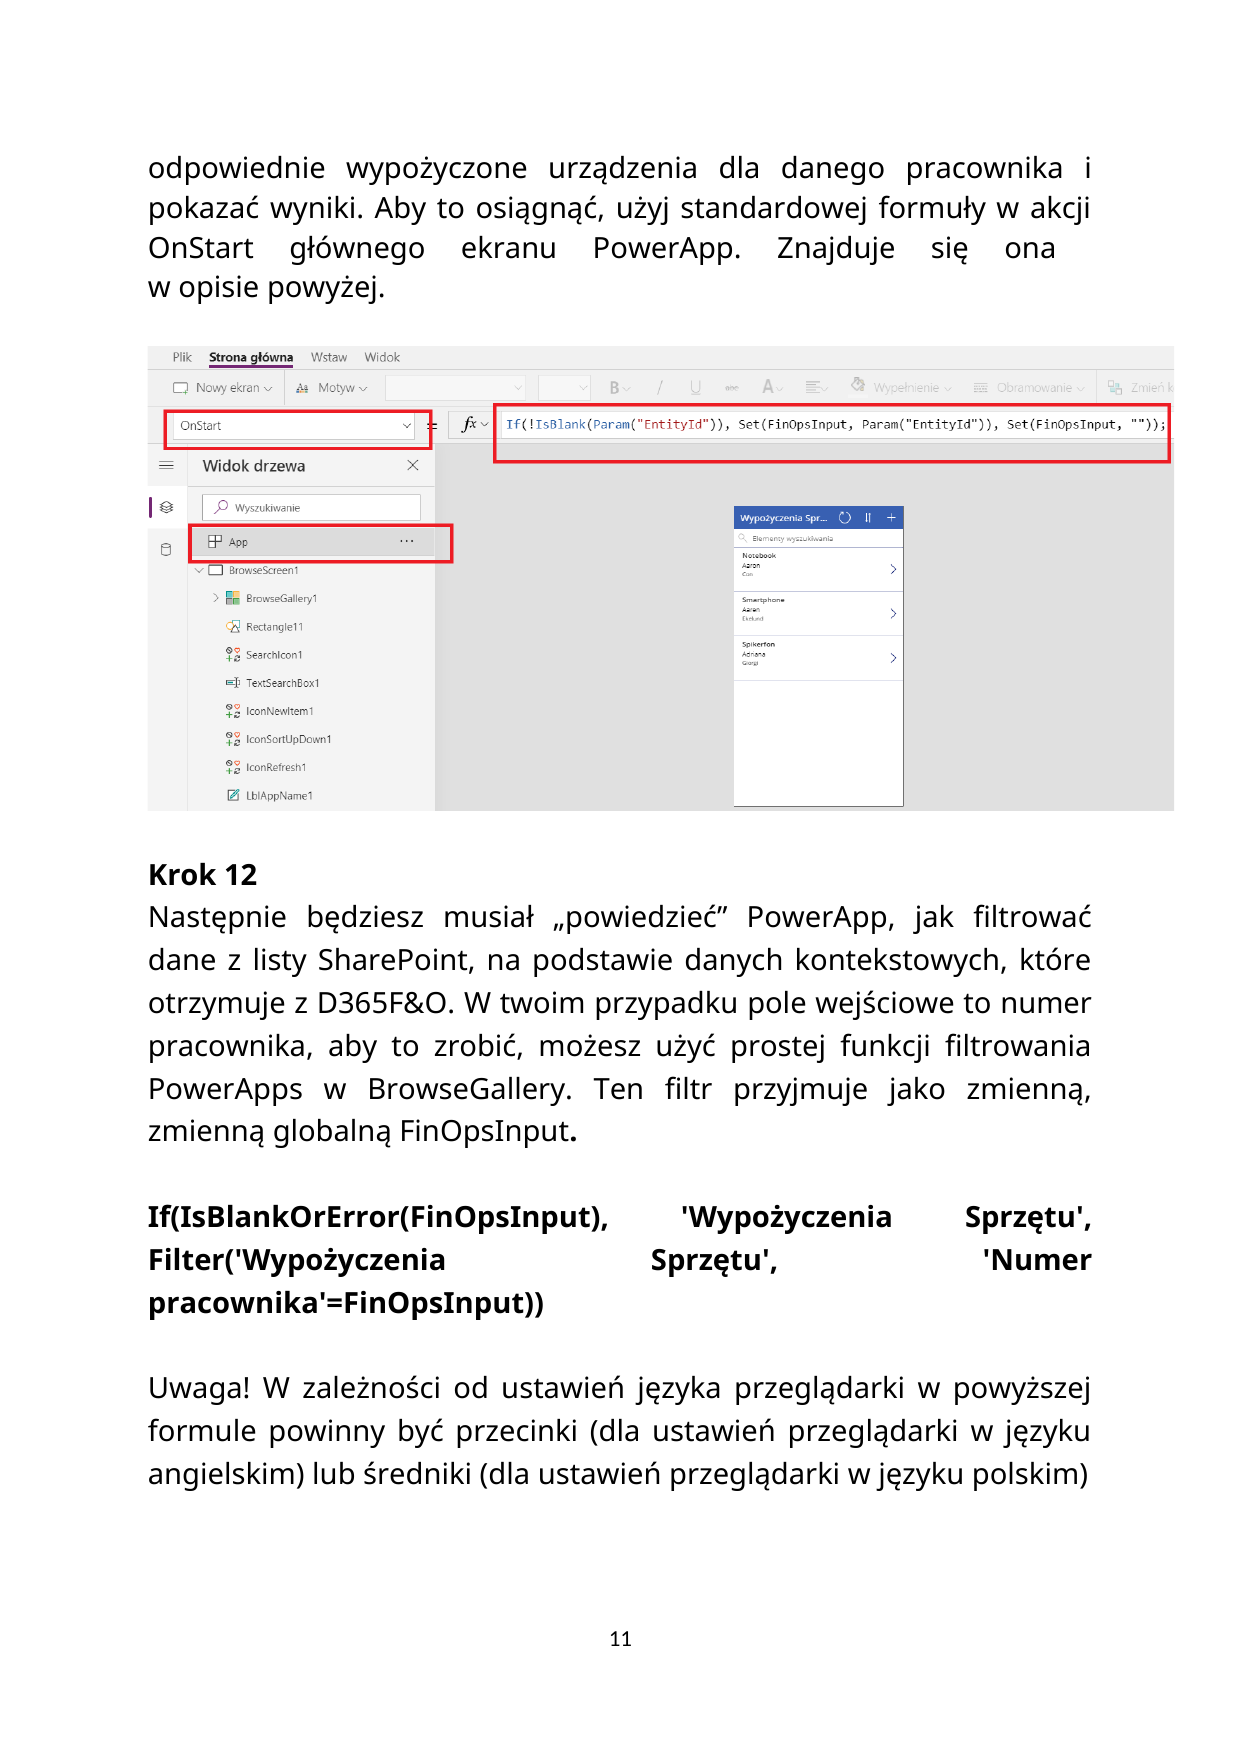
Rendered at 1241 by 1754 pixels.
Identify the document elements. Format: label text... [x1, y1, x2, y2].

text Krok 12 [148, 854, 1093, 893]
text Następnie będziesz musiał „powiedzieć” PowerApp, jak filtrować dane z listy SharePoint, na podstawie danych kontekstowych, które otrzymuje z D365F&O. W twoim przypadku pole wejściowe to numer pracownika, aby to zrobić, możesz użyć prostej funkcji filtrowania PowerApps w BrowseGallery. Ten filtr przyjmuje jako zmienną, zmienną globalną FinOpsInput. [148, 897, 1093, 1150]
text Uwaga! W zależności od ustawień języka przeglądarki w powyższej formule powinny być przecinki (dla ustawień przeglądarki w języku angielskim) lub średniki (dla ustawień przeglądarki w języku polskim) [148, 1368, 1093, 1493]
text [148, 148, 1093, 306]
text If(IsBlankOrError(FinOpsInput), 'Wypożyczenia Sprzętu', Filter('Wypożyczenia Sprzętu', 'Numer pracownika'=FinOpsInput)) [148, 1196, 1093, 1322]
picture [147, 346, 1175, 811]
